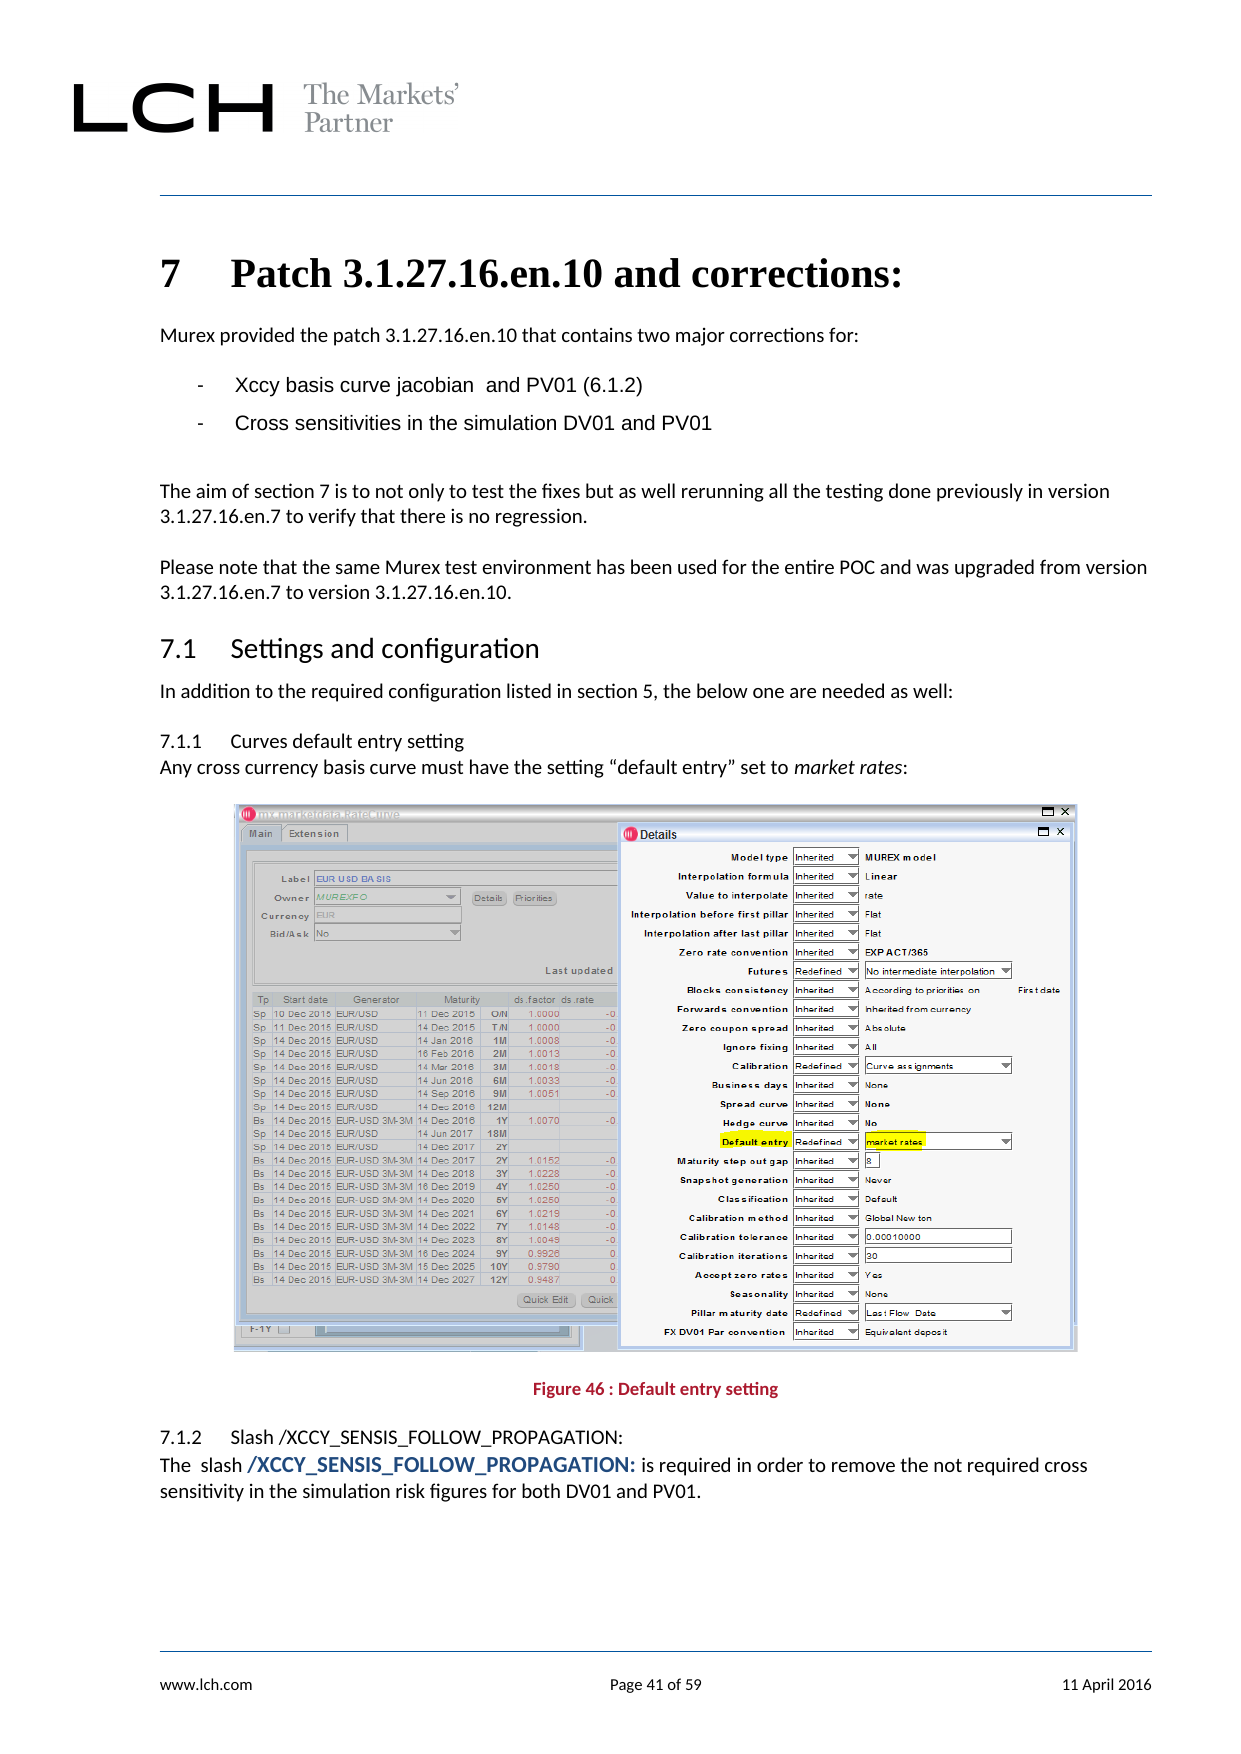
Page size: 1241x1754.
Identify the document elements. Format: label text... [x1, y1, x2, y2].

list Cross sensitivities in the simulation DV01 and PV01 [197, 410, 1152, 436]
subtitle Slash /XCCY_SENSIS_FOLLOW_PROPAGATION: [159, 1424, 1152, 1450]
subtitle Curves default entry setting [159, 728, 1152, 754]
picture [233, 804, 1078, 1352]
list Xccy basis curve jacobian and PV01 (6.1.2) [197, 372, 1152, 398]
text Please note that the same Murex test environment has been used for the entire POC and was upgraded from version 3.1.27.16.en.7 to version 3.1.27.16.en.10. [159, 554, 1152, 605]
text Murex provided the patch 3.1.27.16.en.10 that contains two major corrections for: [159, 322, 1152, 347]
subtitle Settings and configuration [159, 630, 1152, 666]
subtitle Patch 3.1.27.16.en.10 and corrections: [159, 249, 1152, 297]
text In addition to the required configuration listed in section 5, the below one are needed as well: [159, 678, 1152, 703]
text The slash /XCCY_SENSIS_FOLLOW_PROPAGATION: is required in order to remove the not required cross sensitivity in the simulation risk figures for both DV01 and PV01. [159, 1450, 1152, 1503]
text Any cross currency basis curve must have the setting “default entry” set to market rates: [159, 754, 1152, 779]
picture [73, 82, 459, 133]
text The aim of section 7 is to not only to test the fixes but as well rerunning all the testing done previously in version 3.1.27.16.en.7 to verify that there is no regression. [159, 478, 1152, 529]
